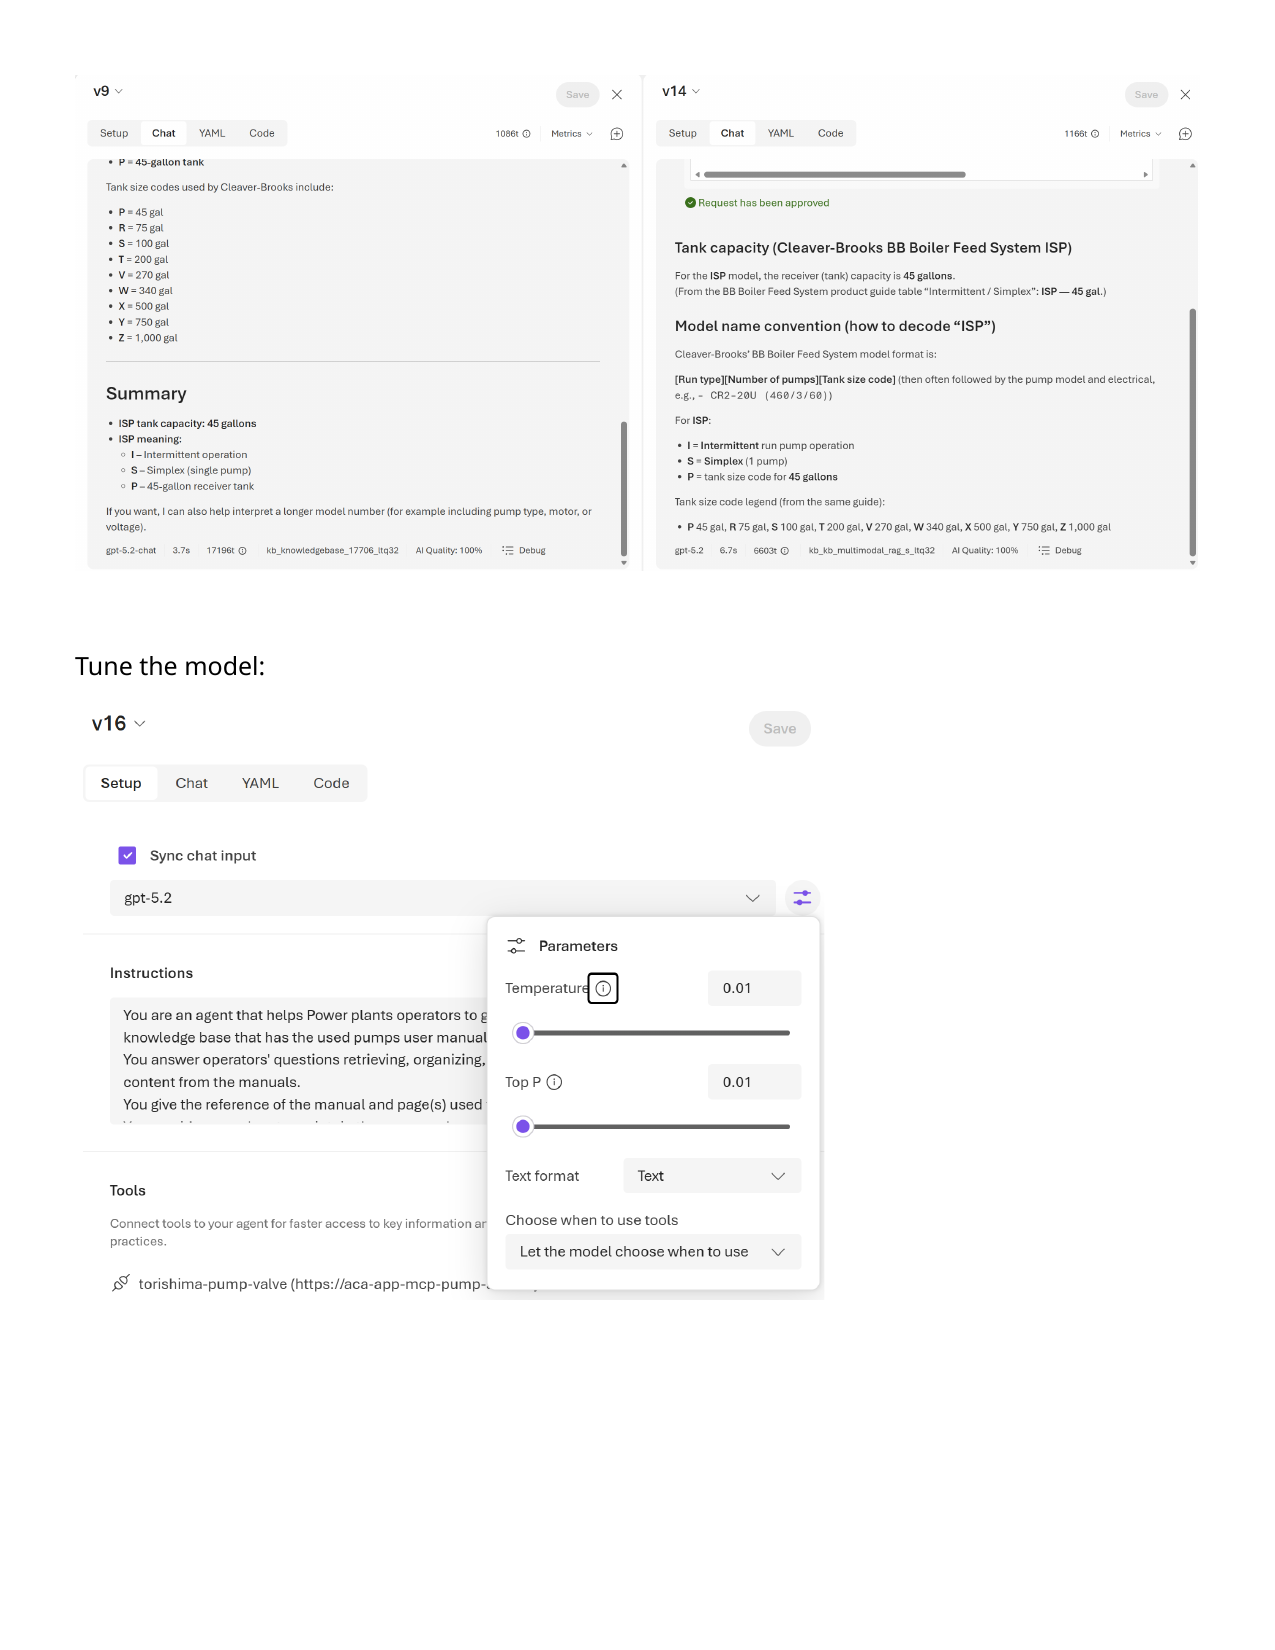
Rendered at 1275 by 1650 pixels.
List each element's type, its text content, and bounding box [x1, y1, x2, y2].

picture [75, 703, 825, 1300]
picture [75, 75, 1200, 571]
text Tune the model: [75, 648, 1200, 682]
